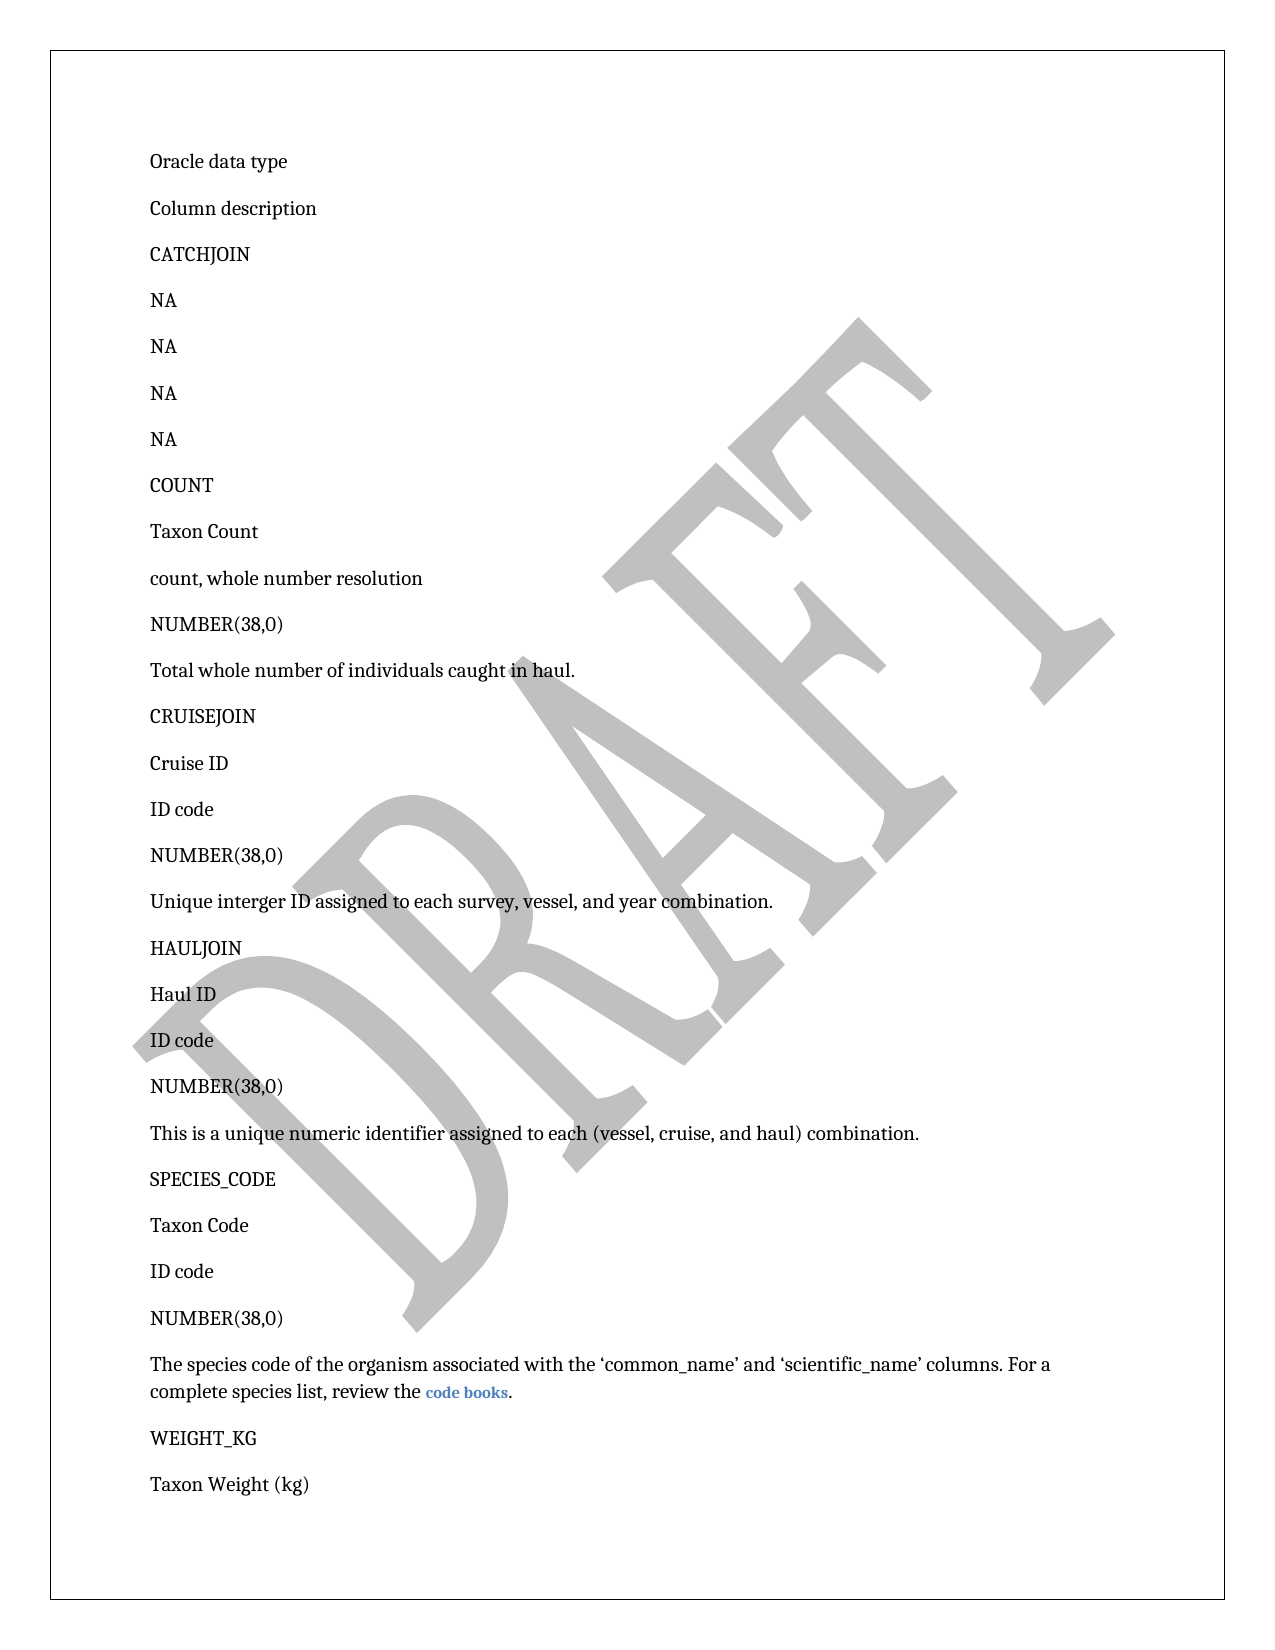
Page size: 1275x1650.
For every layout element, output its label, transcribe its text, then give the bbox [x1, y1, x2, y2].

text ID code [150, 1029, 1125, 1053]
text HAULJOIN [150, 936, 1125, 960]
text NA [150, 427, 1125, 451]
text Taxon Weight (kg) [150, 1472, 1125, 1496]
text count, whole number resolution [150, 566, 1125, 590]
text NUMBER(38,0) [150, 1306, 1125, 1330]
text NA [150, 289, 1125, 313]
text CATCHJOIN [150, 242, 1125, 266]
text COUNT [150, 474, 1125, 498]
text NUMBER(38,0) [150, 1075, 1125, 1099]
text Unique interger ID assigned to each survey, vessel, and year combination. [150, 890, 1125, 914]
text WEIGHT_KG [150, 1426, 1125, 1450]
text NA [150, 381, 1125, 405]
text NA [150, 335, 1125, 359]
text Taxon Count [150, 520, 1125, 544]
text NUMBER(38,0) [150, 844, 1125, 868]
text Cruise ID [150, 751, 1125, 775]
text Oracle data type [150, 150, 1125, 174]
text The species code of the organism associated with the ‘common_name’ and ‘scientific_name’ columns. For a complete species list, review the code books. [150, 1352, 1125, 1404]
text Column description [150, 196, 1125, 220]
text Total whole number of individuals caught in haul. [150, 659, 1125, 683]
text ID code [150, 1260, 1125, 1284]
text Taxon Code [150, 1214, 1125, 1238]
text NUMBER(38,0) [150, 612, 1125, 636]
text This is a unique numeric identifier assigned to each (vessel, cruise, and haul) combination. [150, 1121, 1125, 1145]
text SPECIES_CODE [150, 1167, 1125, 1191]
text Haul ID [150, 982, 1125, 1006]
text CRUISEJOIN [150, 705, 1125, 729]
text ID code [150, 797, 1125, 821]
